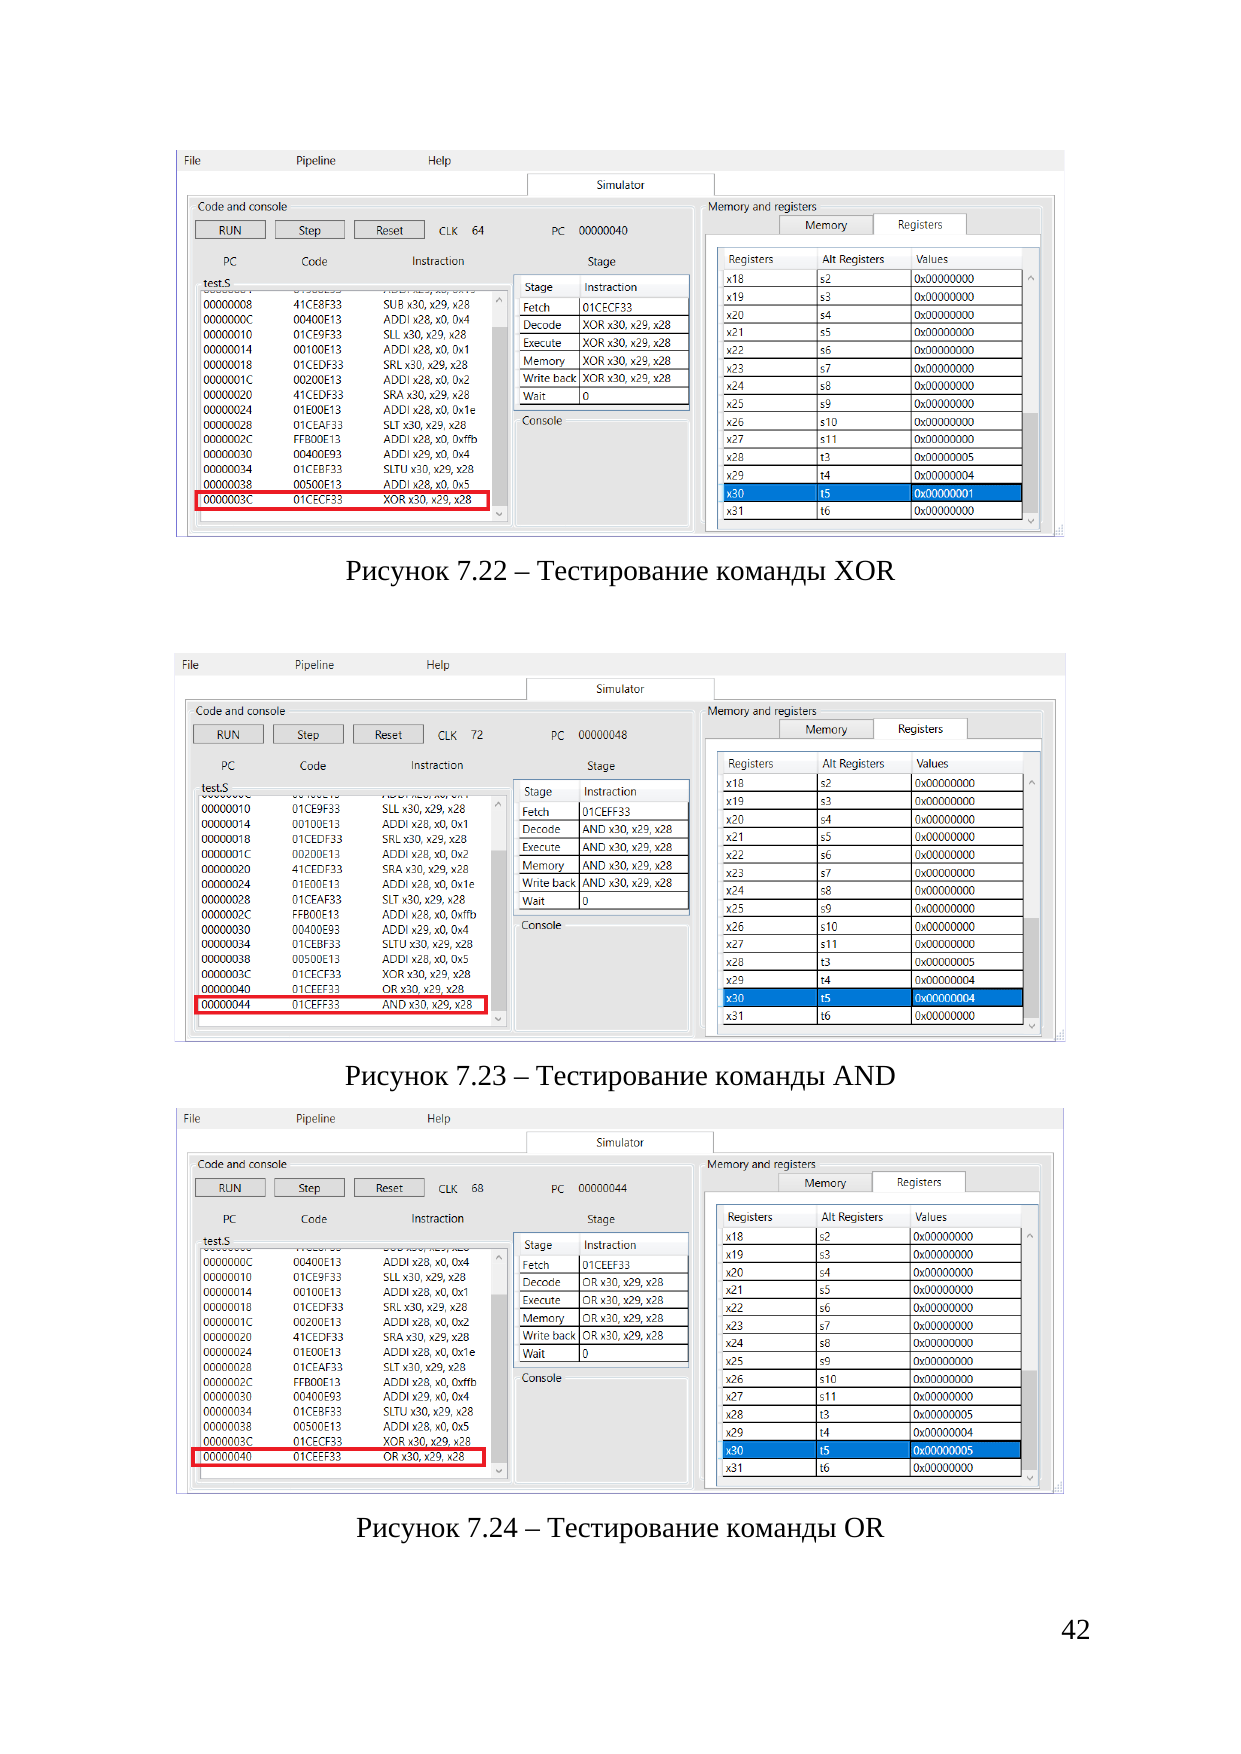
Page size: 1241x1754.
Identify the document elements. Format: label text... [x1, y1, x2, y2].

text Рисунок 7.24 – Тестирование команды OR [150, 1511, 1090, 1544]
text Рисунок 7.22 – Тестирование команды XOR [150, 553, 1090, 587]
text Рисунок 7.23 – Тестирование команды AND [150, 1058, 1090, 1091]
picture [174, 653, 1066, 1042]
picture [176, 1108, 1064, 1494]
picture [176, 150, 1065, 537]
